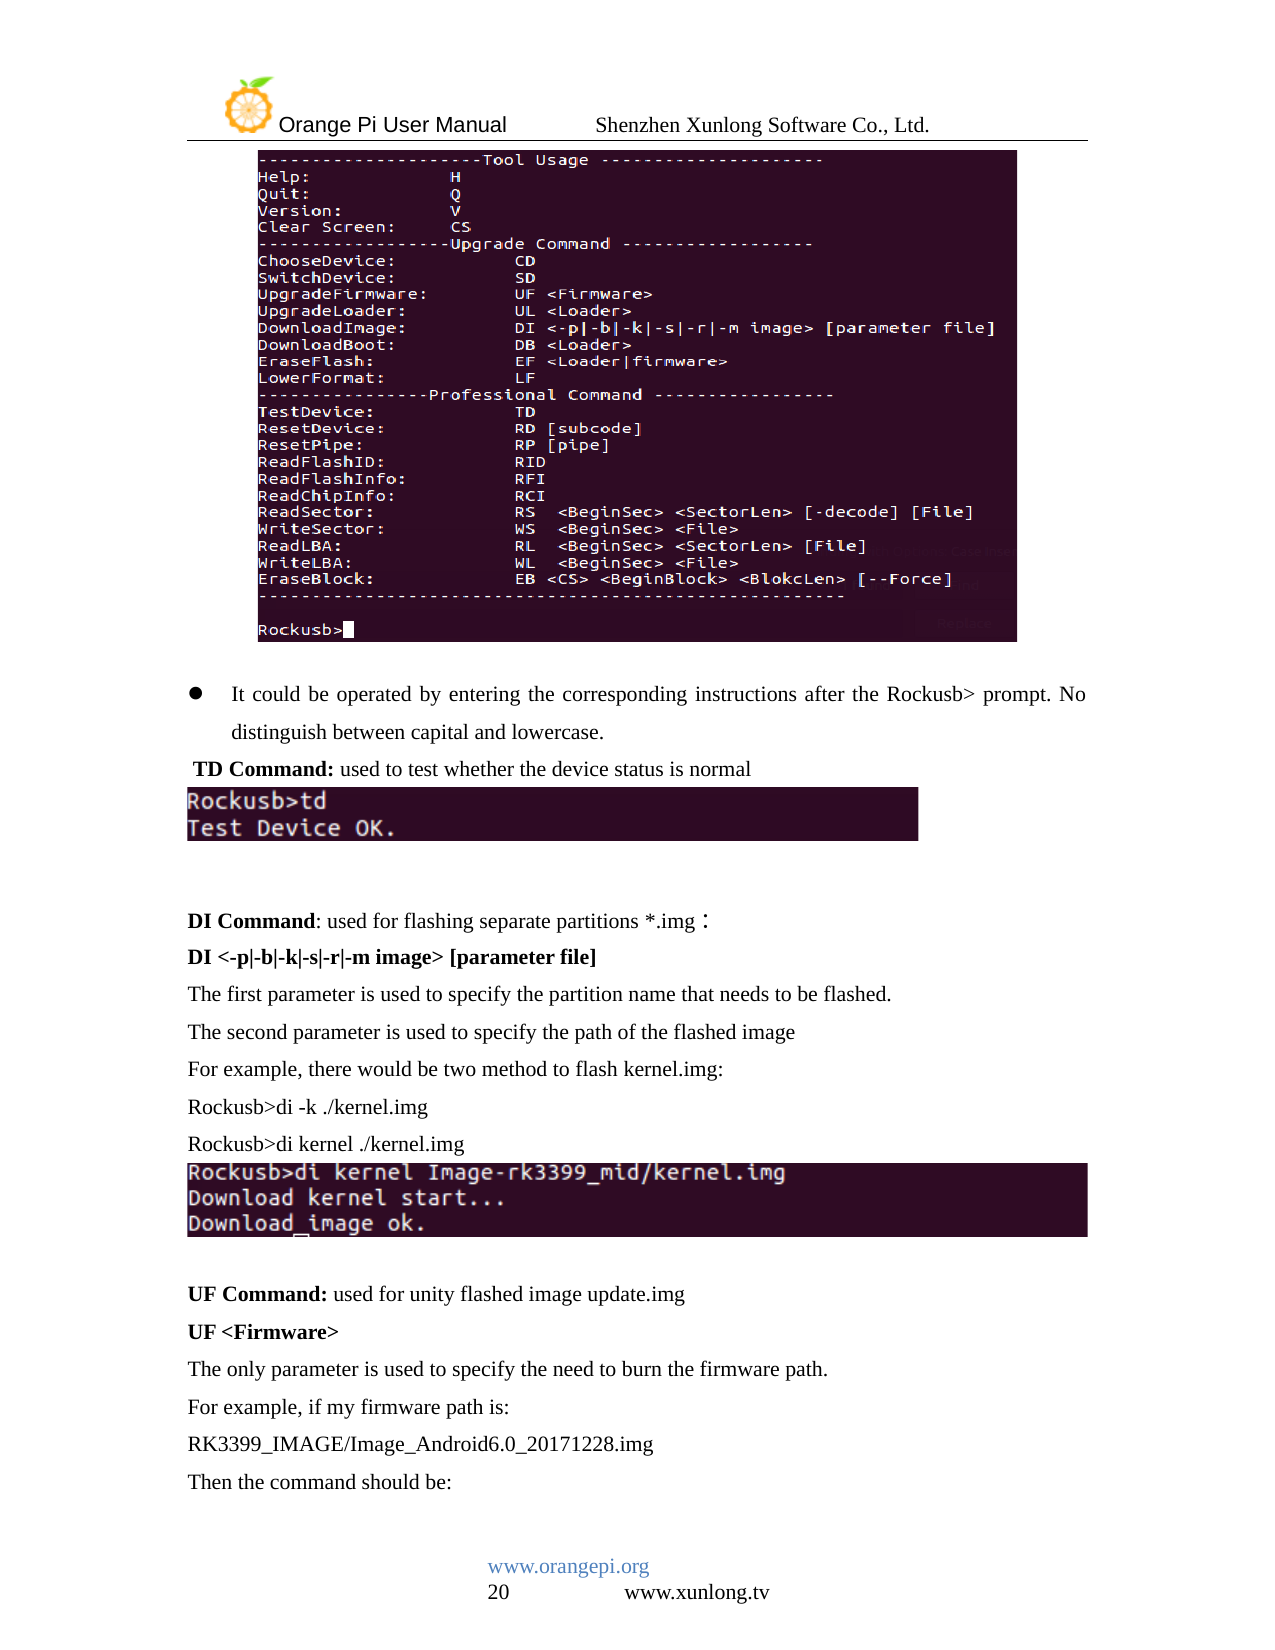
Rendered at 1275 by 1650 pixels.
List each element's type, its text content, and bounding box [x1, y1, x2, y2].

list UF <Firmware> [187, 1312, 1088, 1350]
list Then the command should be: [187, 1462, 1088, 1500]
list The first parameter is used to specify the partition name that needs to be flashed. [187, 975, 1088, 1012]
list The only parameter is used to specify the need to burn the firmware path. [187, 1350, 1088, 1387]
list TD Command: used to test whether the device status is normal [187, 750, 1088, 787]
list For example, if my firmware path is: [187, 1387, 1088, 1425]
list Rockusb>di kernel ./kernel.img [187, 1125, 1088, 1162]
picture [187, 787, 919, 841]
picture [224, 75, 279, 133]
list Rockusb>di -k ./kernel.img [187, 1087, 1088, 1125]
picture [257, 150, 1018, 642]
list RK3399_IMAGE/Image_Android6.0_20171228.img [187, 1425, 1088, 1462]
list DI <-p|-b|-k|-s|-r|-m image> [parameter file] [187, 937, 1088, 975]
list DI Command: used for flashing separate partitions *.img ： [187, 900, 1088, 937]
picture [187, 1163, 1088, 1237]
list The second parameter is used to specify the path of the flashed image [187, 1012, 1088, 1050]
list It could be operated by entering the corresponding instructions after the Rockusb> prompt. No distinguish between capital and lowercase. [187, 675, 1088, 750]
list UF Command: used for unity flashed image update.img [187, 1275, 1088, 1312]
list For example, there would be two method to flash kernel.img: [187, 1050, 1088, 1087]
